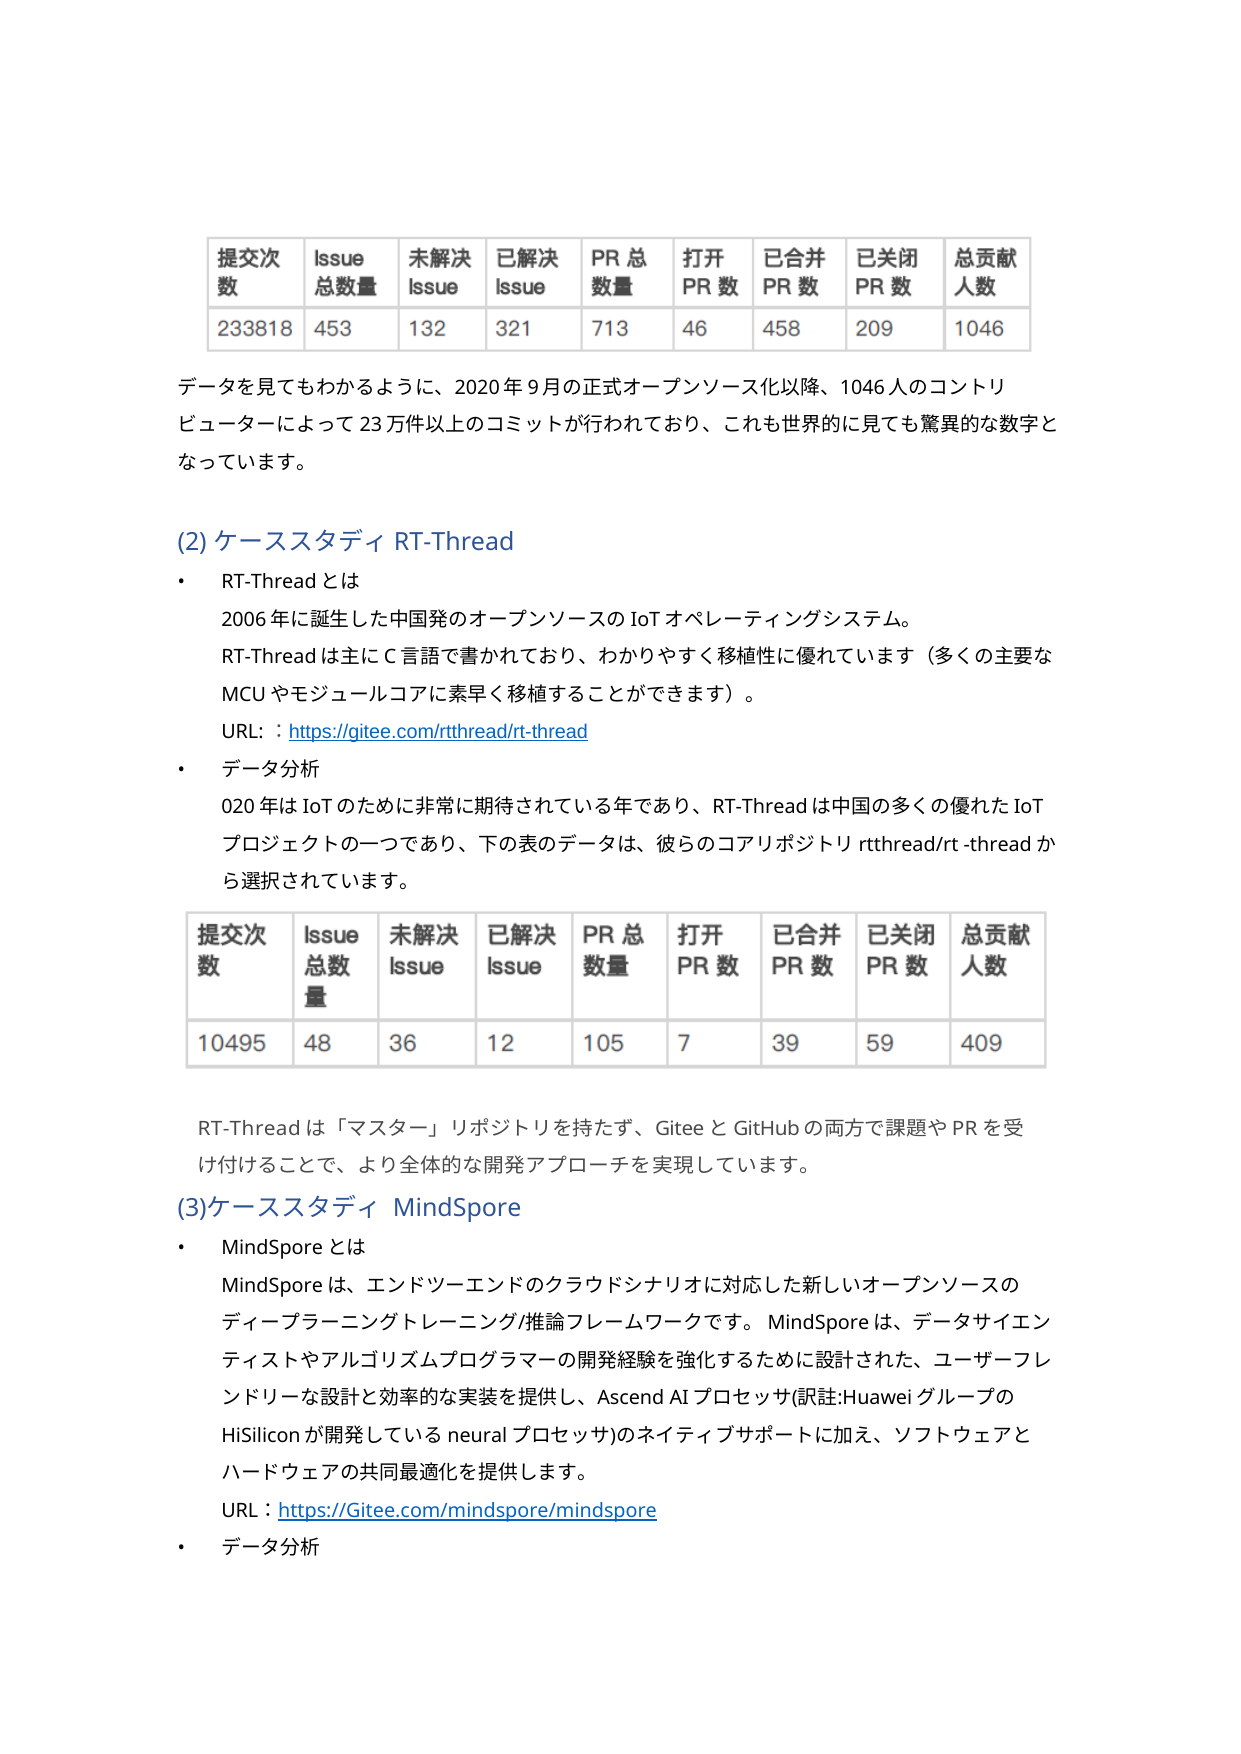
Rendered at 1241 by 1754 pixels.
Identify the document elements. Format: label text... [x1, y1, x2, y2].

picture [177, 910, 1053, 1075]
subtitle (2) ケーススタディ RT-Thread [177, 521, 1063, 558]
list MindSporeとは MindSporeは、エンドツーエンドのクラウドシナリオに対応した新しいオープンソースのディープラーニングトレーニング/推論フレームワークです。 MindSporeは、データサイエンティストやアルゴリズムプログラマーの開発経験を強化するために設計された、ユーザーフレンドリーな設計と効率的な実装を提供し、Ascend AIプロセッサ(訳註:HuaweiグループのHiSiliconが開発しているneuralプロセッサ)のネイティブサポートに加え、ソフトウェアとハードウェアの共同最適化を提供します。 URL：https://Gitee.com/mindspore/mindspore [177, 1227, 1063, 1527]
subtitle (3)ケーススタディ MindSpore [177, 1187, 1063, 1224]
text RT-Threadは「マスター」リポジトリを持たず、GiteeとGitHubの両方で課題やPRを受け付けることで、より全体的な開発アプローチを実現しています。 [197, 1108, 1033, 1183]
text データを見てもわかるように、2020年9月の正式オープンソース化以降、1046人のコントリビューターによって23万件以上のコミットが行われており、これも世界的に見ても驚異的な数字となっています。 [177, 367, 1063, 479]
picture [200, 231, 1035, 353]
list データ分析 020年はIoTのために非常に期待されている年であり、RT-Threadは中国の多くの優れたIoTプロジェクトの一つであり、下の表のデータは、彼らのコアリポジトリrtthread/rt -threadから選択されています。 [177, 749, 1063, 899]
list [177, 1527, 1063, 1565]
list RT-Threadとは 2006年に誕生した中国発のオープンソースのIoTオペレーティングシステム。 RT-Threadは主にC言語で書かれており、わかりやすく移植性に優れています（多くの主要なMCUやモジュールコアに素早く移植することができます）。 URL: ：https://gitee.com/rtthread/rt-thread [177, 561, 1063, 749]
